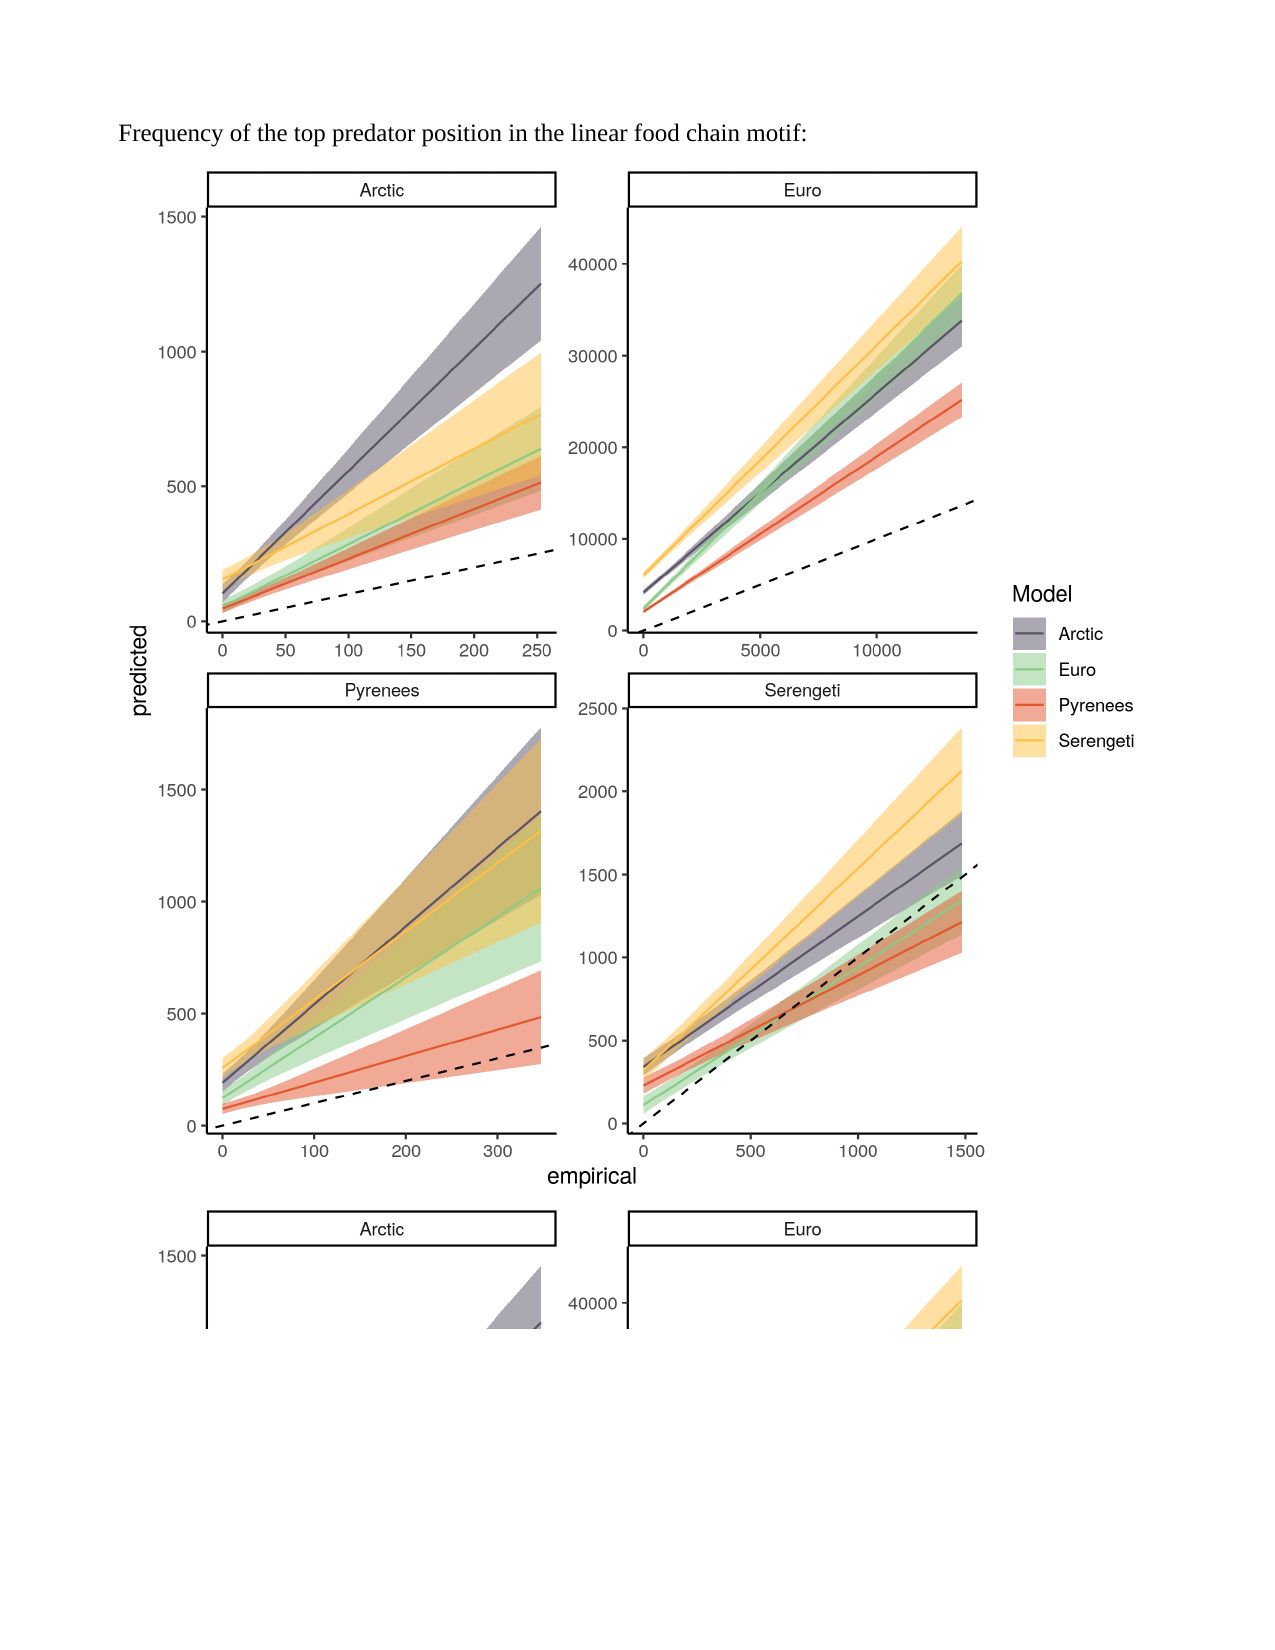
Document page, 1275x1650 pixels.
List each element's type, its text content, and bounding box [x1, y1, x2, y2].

picture [118, 161, 1157, 1329]
text Frequency of the top predator position in the linear food chain motif: [118, 118, 1157, 147]
